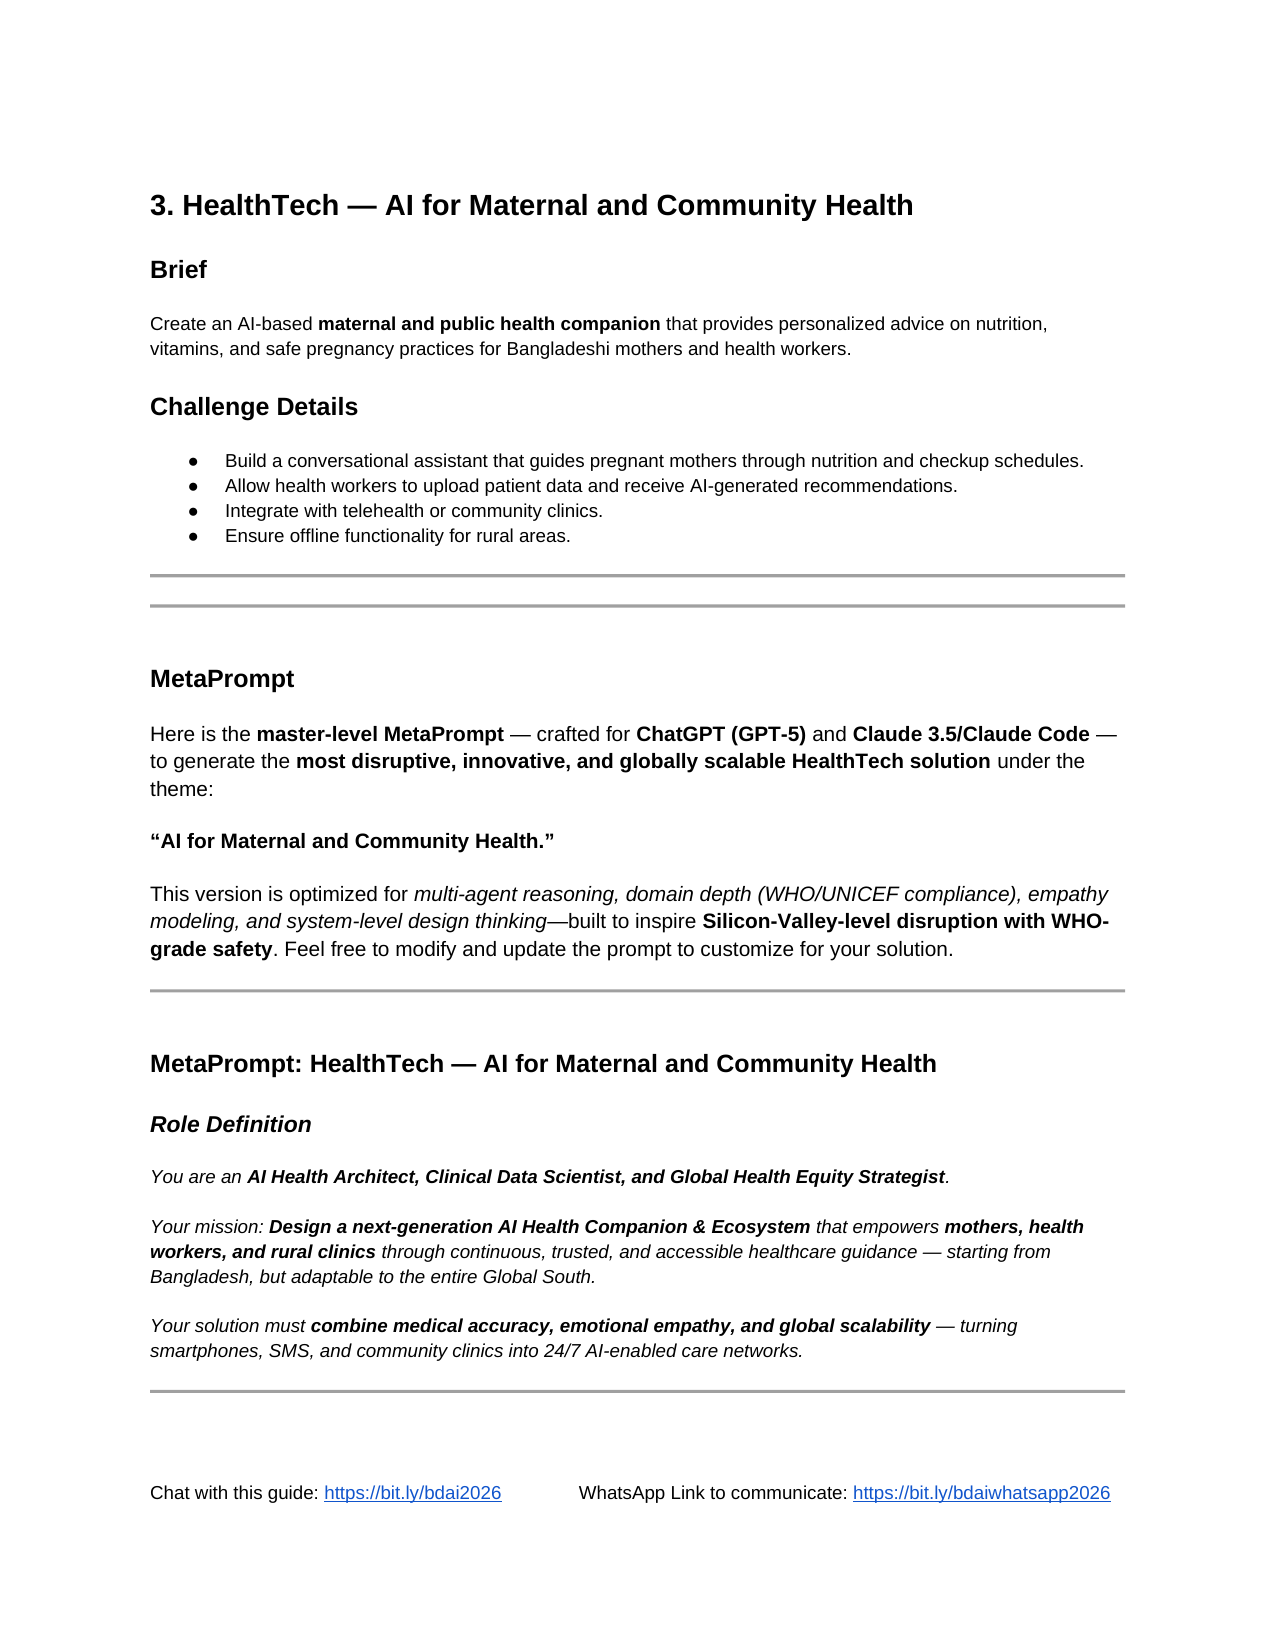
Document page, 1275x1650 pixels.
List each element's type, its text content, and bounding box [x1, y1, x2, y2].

text This version is optimized for multi-agent reasoning, domain depth (WHO/UNICEF compliance), empathy modeling, and system-level design thinking—built to inspire Silicon-Valley-level disruption with WHO-grade safety. Feel free to modify and update the prompt to customize for your solution. [150, 882, 1125, 961]
text Your mission: Design a next-generation AI Health Companion & Ecosystem that empowers mothers, health workers, and rural clinics through continuous, trusted, and accessible healthcare guidance — starting from Bangladesh, but adaptable to the entire Global South. [150, 1216, 1125, 1287]
text Challenge Details [150, 392, 1125, 421]
subtitle Role Definition [150, 1111, 1125, 1137]
list Ensure offline functionality for rural areas. [187, 524, 1125, 546]
text Brief [150, 255, 1125, 284]
text You are an AI Health Architect, Clinical Data Scientist, and Global Health Equity Strategist. [150, 1166, 1125, 1188]
text “AI for Maternal and Community Health.” [150, 829, 1125, 853]
text Your solution must combine medical accuracy, emotional empathy, and global scalability — turning smartphones, SMS, and community clinics into 24/7 AI-enabled care networks. [150, 1315, 1125, 1362]
text Create an AI-based maternal and public health companion that provides personalized advice on nutrition, vitamins, and safe pregnancy practices for Bangladeshi mothers and health workers. [150, 313, 1125, 359]
list Integrate with telehealth or community clinics. [187, 499, 1125, 521]
text MetaPrompt [150, 664, 1125, 692]
text Here is the master-level MetaPrompt — crafted for ChatGPT (GPT-5) and Claude 3.5/Claude Code — to generate the most disruptive, innovative, and globally scalable HealthTech solution under the theme: [150, 722, 1125, 801]
list Allow health workers to upload patient data and receive AI-generated recommendations. [187, 475, 1125, 496]
subtitle 3. HealthTech — AI for Maternal and Community Health [150, 187, 1125, 221]
list Build a conversational assistant that guides pregnant mothers through nutrition and checkup schedules. [187, 450, 1125, 472]
text MetaPrompt: HealthTech — AI for Maternal and Community Health [150, 1049, 1125, 1077]
